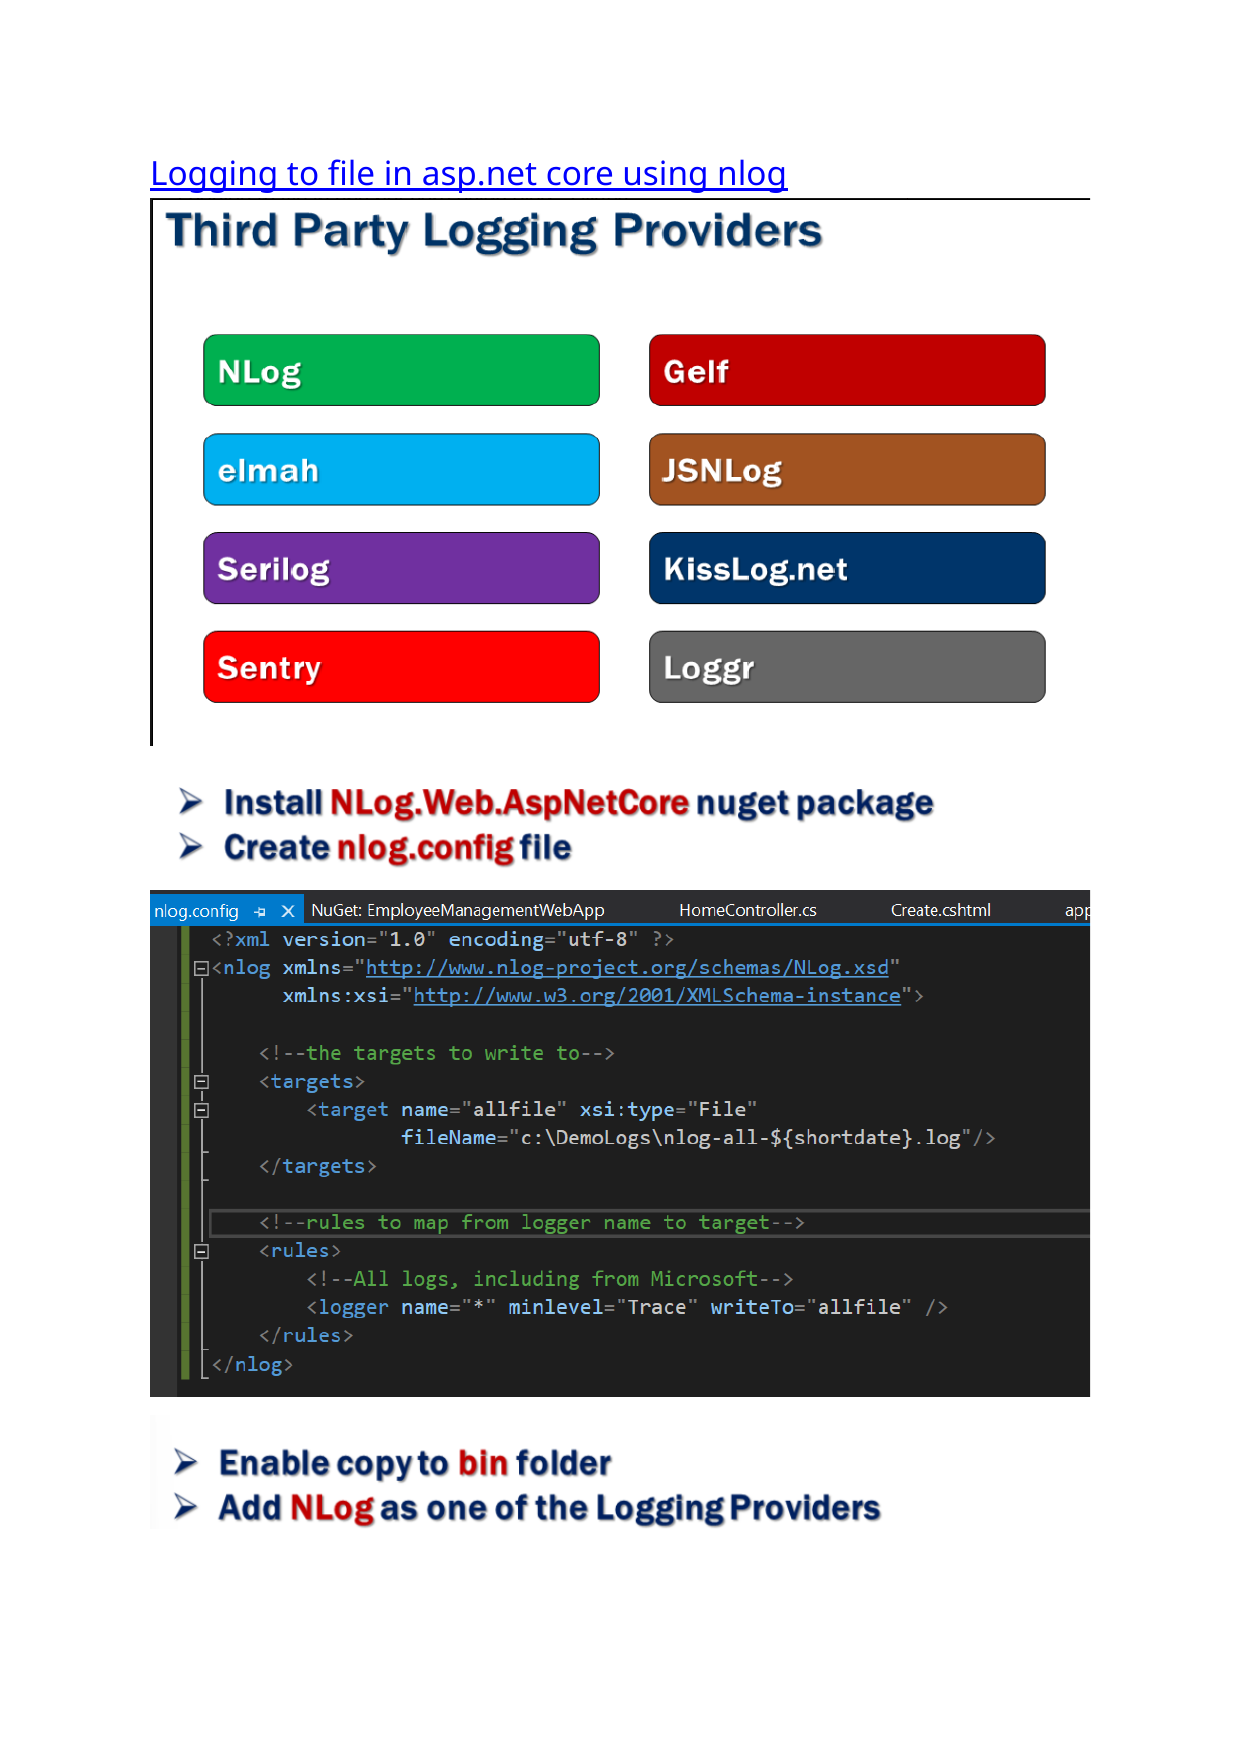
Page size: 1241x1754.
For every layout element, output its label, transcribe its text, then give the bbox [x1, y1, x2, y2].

picture [150, 890, 1091, 1397]
picture [150, 764, 1053, 872]
subtitle Logging to file in asp.net core using nlog [150, 150, 1090, 195]
picture [150, 1415, 960, 1529]
picture [150, 198, 1091, 746]
